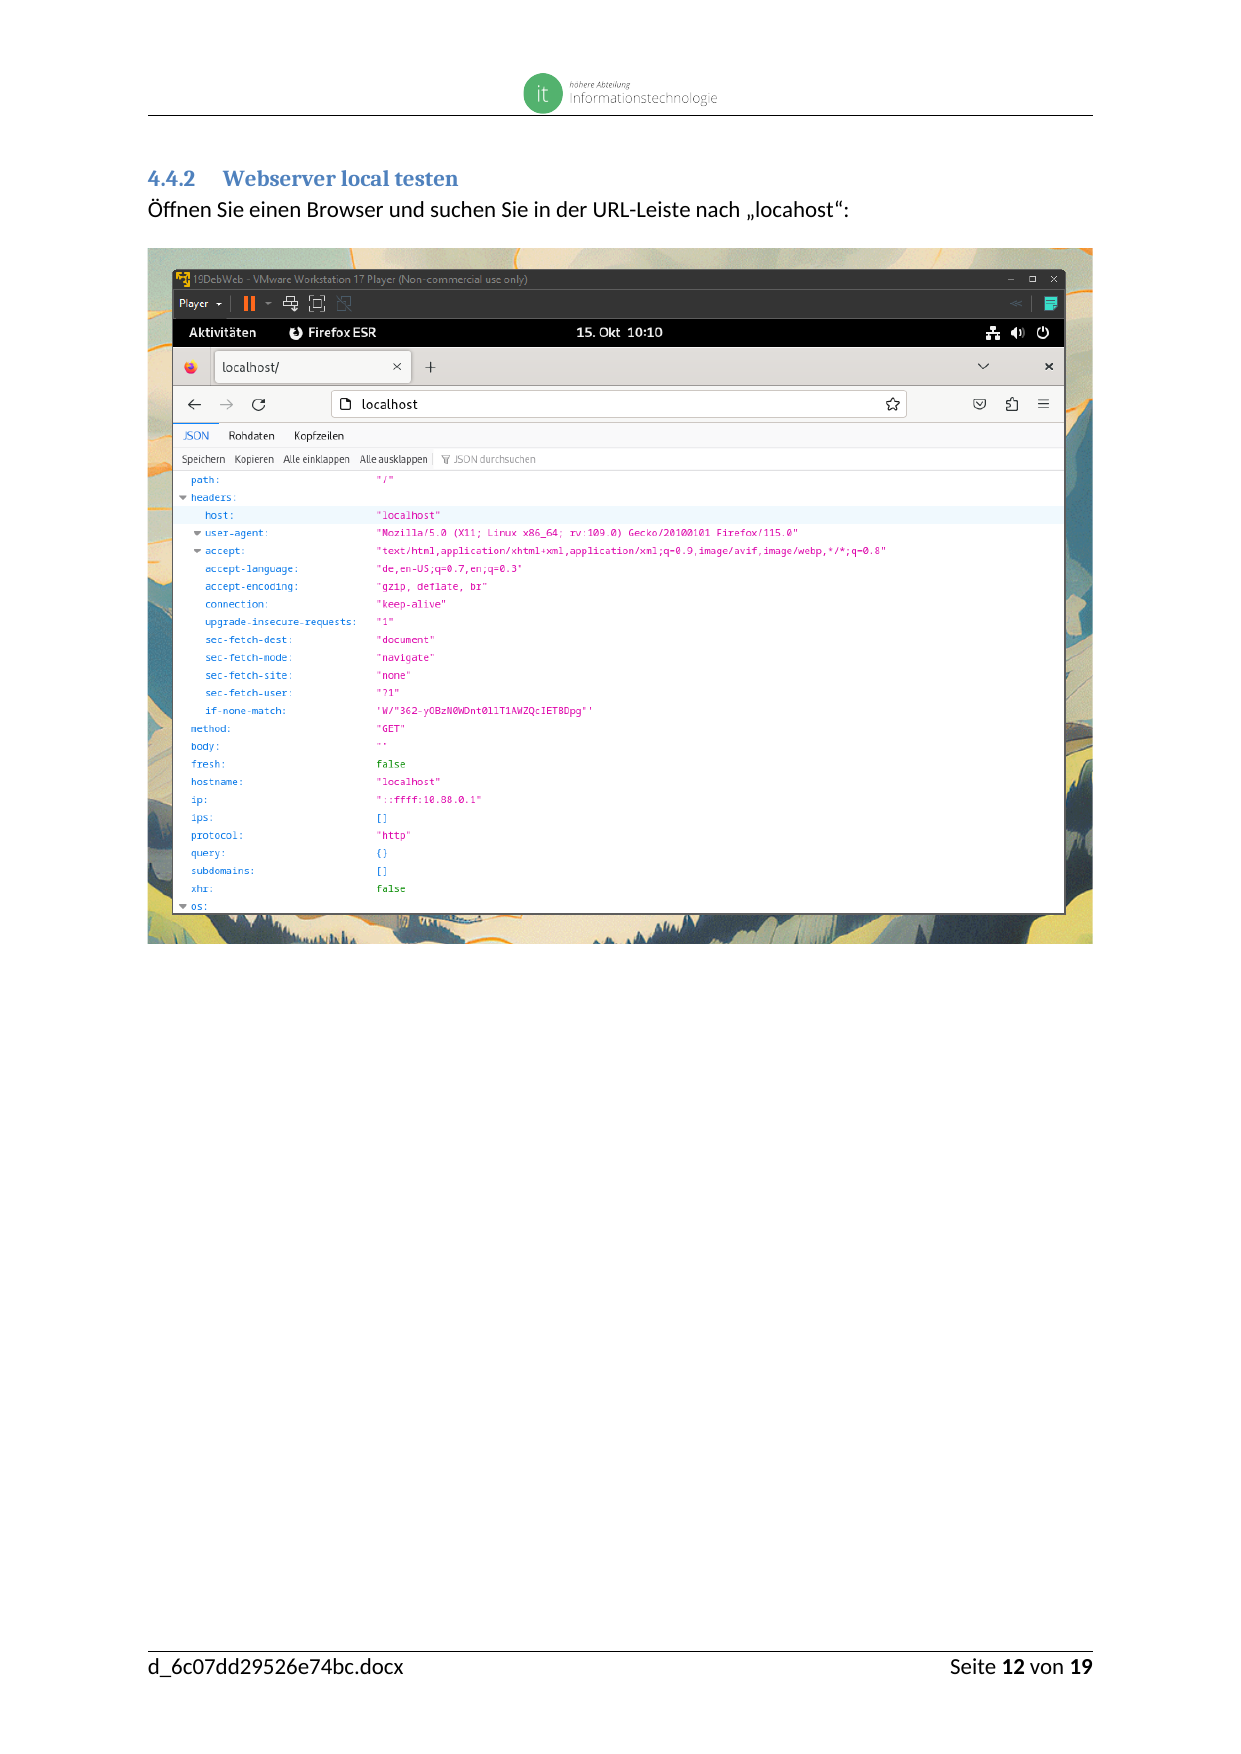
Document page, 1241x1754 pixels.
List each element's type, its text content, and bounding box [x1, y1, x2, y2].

picture [523, 73, 717, 114]
picture [147, 248, 1093, 944]
subtitle Webserver local testen [148, 165, 1093, 192]
text Öffnen Sie einen Browser und suchen Sie in der URL-Leiste nach „locahost“: [148, 196, 1093, 223]
